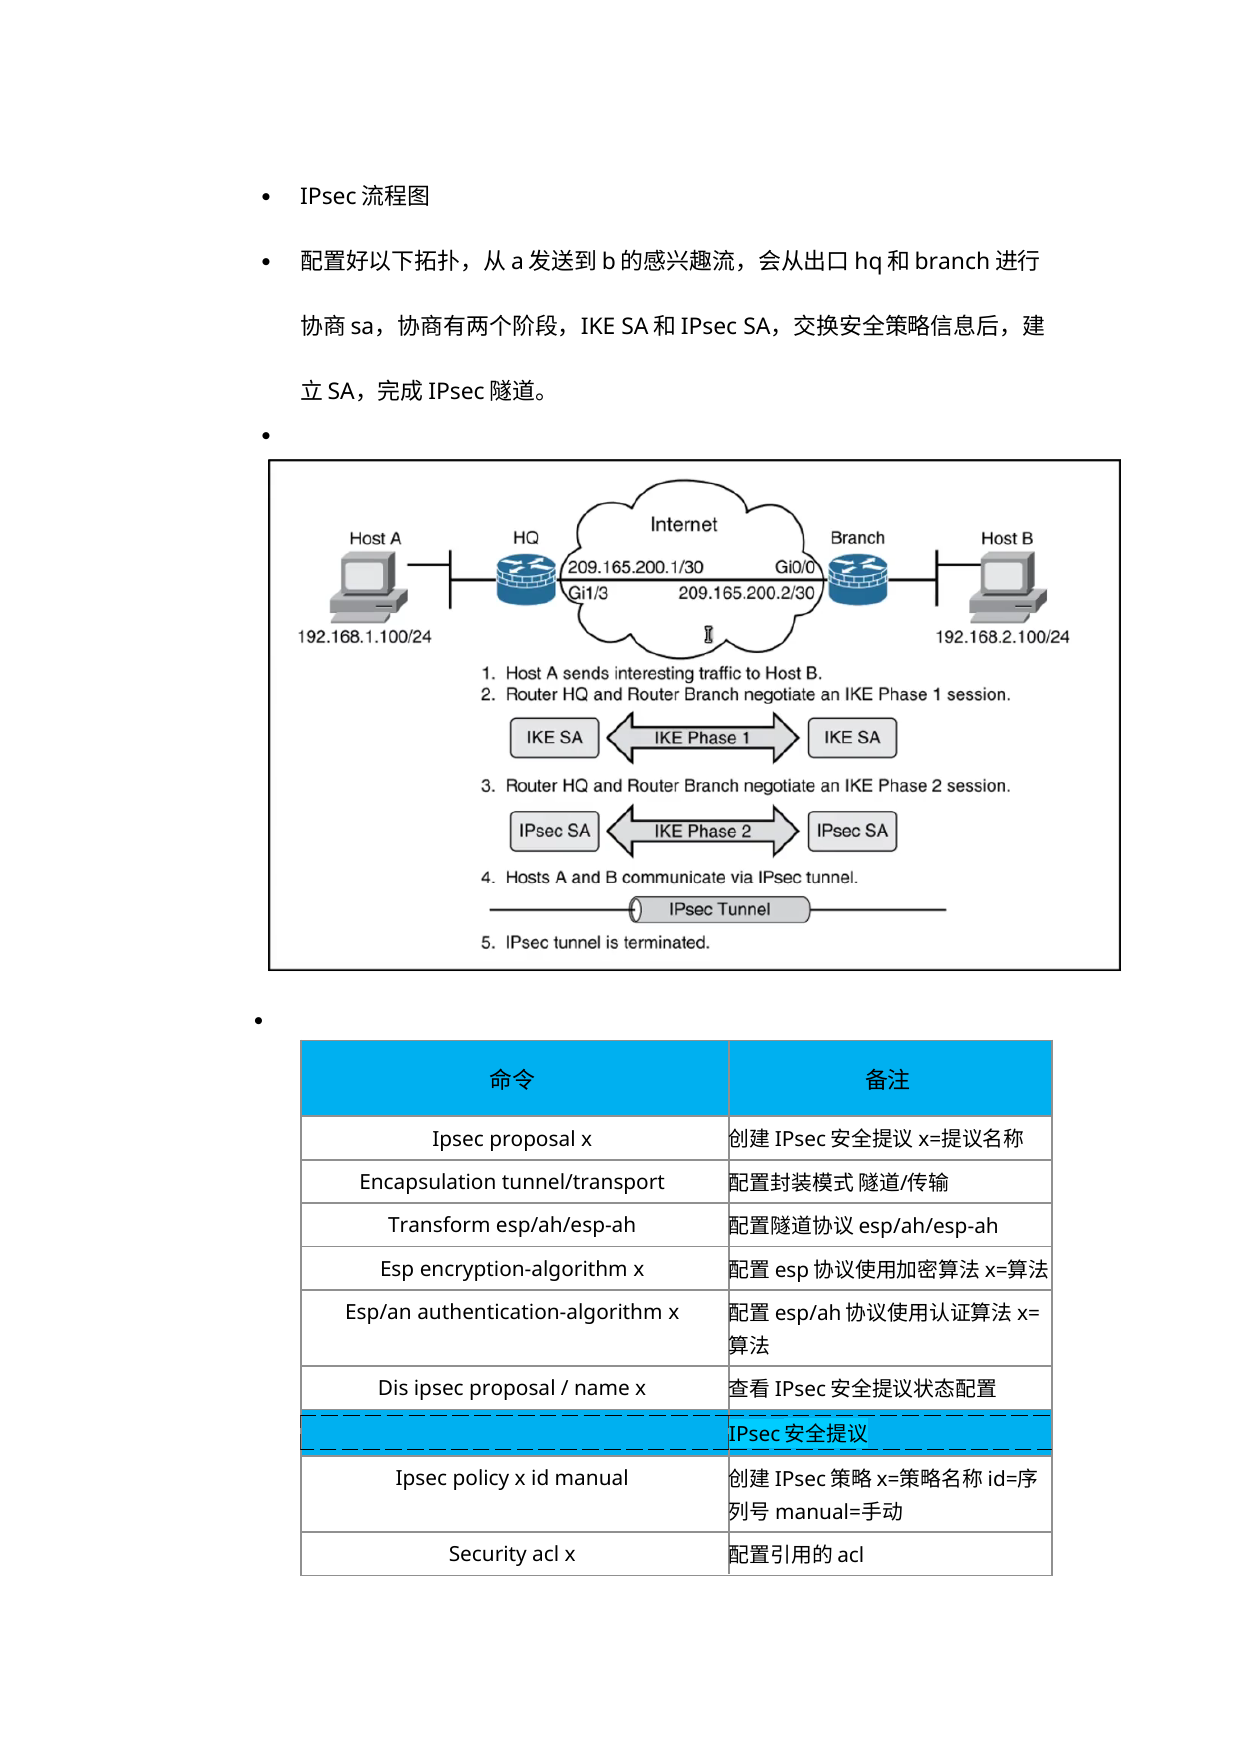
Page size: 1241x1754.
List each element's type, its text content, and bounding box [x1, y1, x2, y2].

table_cell Transform esp/ah/esp-ah [302, 1204, 728, 1246]
list 配置好以下拓扑，从a发送到b的感兴趣流，会从出口hq和branch进行协商sa，协商有两个阶段，IKE SA和IPsec SA，交换安全策略信息后，建立SA，完成IPsec隧道。 [262, 227, 1053, 422]
table_cell 配置引用的acl [730, 1533, 1051, 1574]
table_cell 配置封装模式 隧道/传输 [730, 1161, 1051, 1202]
picture [262, 454, 1128, 972]
table_cell 配置隧道协议 esp/ah/esp-ah [730, 1204, 1051, 1246]
table_cell IPsec安全提议 [730, 1410, 1051, 1455]
table_cell [302, 1410, 728, 1455]
table_cell 查看IPsec安全提议状态配置 [730, 1367, 1051, 1408]
table_cell Ipsec proposal x [302, 1117, 728, 1159]
table_cell Dis ipsec proposal / name x [302, 1367, 728, 1408]
table_cell 创建IPsec策略 x=策略名称 id=序列号 manual=手动 [730, 1457, 1051, 1531]
table_cell Security acl x [302, 1533, 728, 1574]
table_cell Ipsec policy x id manual [302, 1457, 728, 1531]
table_cell 配置esp/ah协议使用认证算法 x=算法 [730, 1291, 1051, 1365]
table_cell 创建IPsec安全提议 x=提议名称 [730, 1117, 1051, 1159]
table_header 备注 [730, 1041, 1051, 1115]
table_cell 配置esp协议使用加密算法 x=算法 [730, 1247, 1051, 1289]
table_cell Encapsulation tunnel/transport [302, 1161, 728, 1202]
table_cell Esp encryption-algorithm x [302, 1247, 728, 1289]
list IPsec流程图 [262, 162, 1053, 227]
table_cell Esp/an authentication-algorithm x [302, 1291, 728, 1365]
table_header 命令 [302, 1041, 728, 1115]
